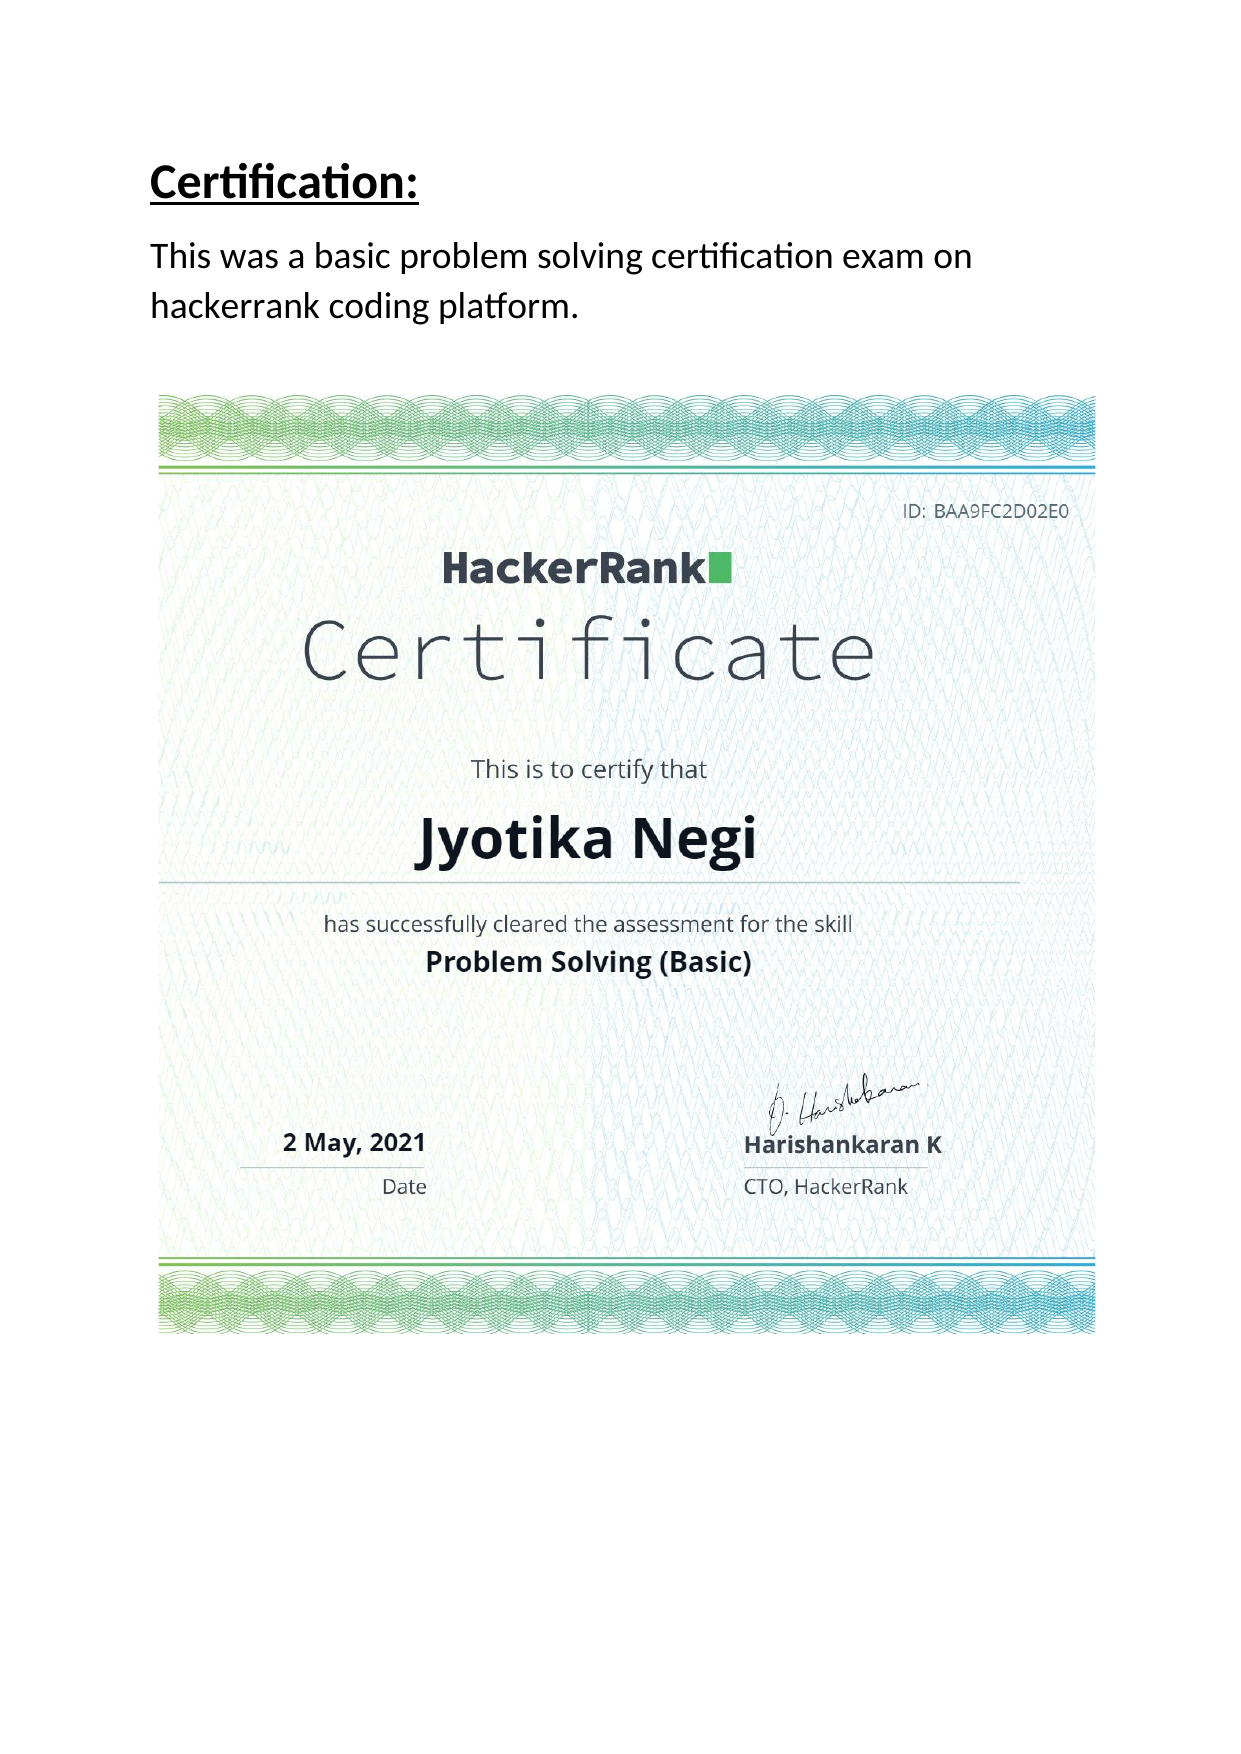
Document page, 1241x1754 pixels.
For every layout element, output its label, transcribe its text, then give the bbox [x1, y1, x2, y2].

text Certification: [150, 150, 1090, 211]
picture [157, 395, 1095, 1333]
text This was a basic problem solving certification exam on hackerrank coding platform. [150, 232, 1090, 328]
